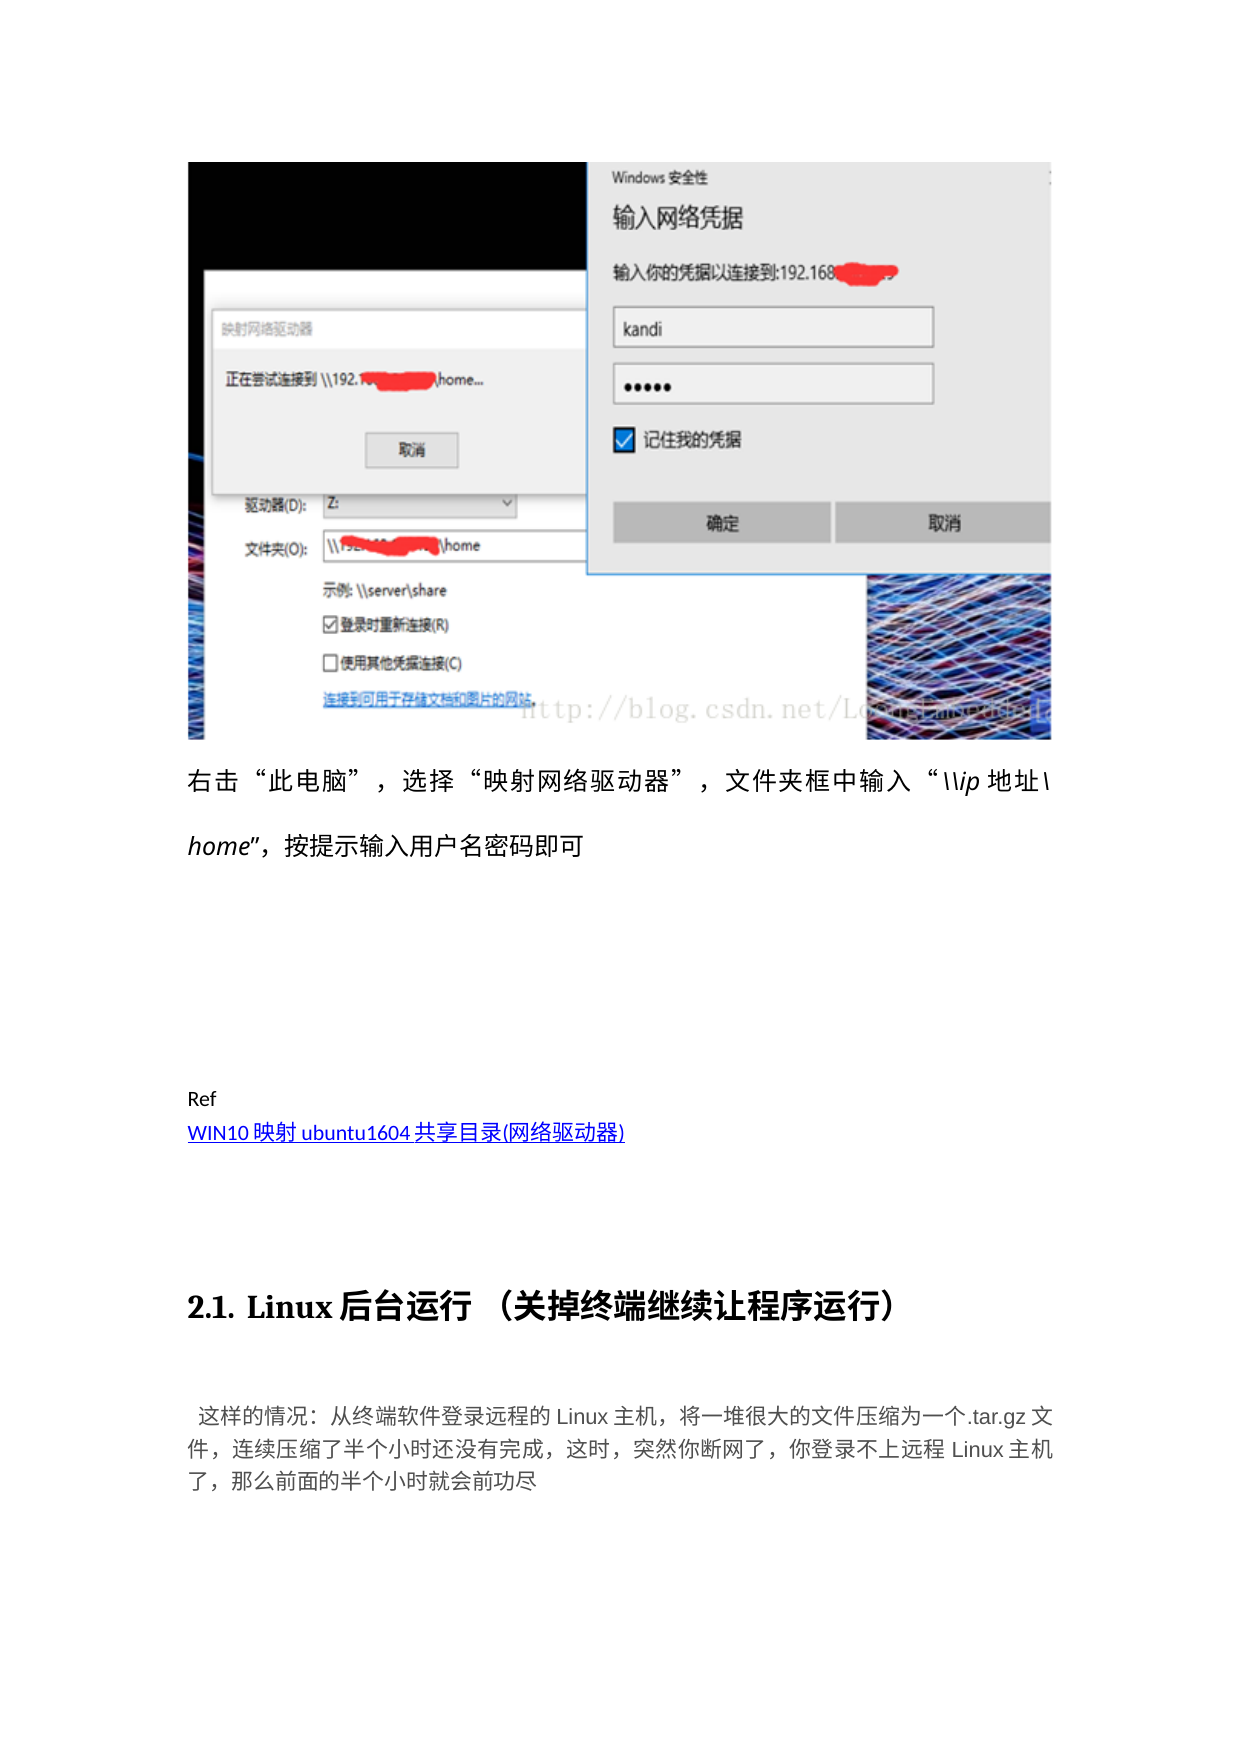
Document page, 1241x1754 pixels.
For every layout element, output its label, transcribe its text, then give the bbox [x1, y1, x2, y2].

picture [187, 162, 1053, 743]
text WIN10映射ubuntu1604共享目录(网络驱动器) [187, 1114, 1053, 1147]
text Ref [187, 1082, 1053, 1114]
subtitle Linux后台运行 （关掉终端继续让程序运行） [187, 1272, 1053, 1337]
text 右击“此电脑”，选择“映射网络驱动器”，文件夹框中输入“\\ip地址\home”，按提示输入用户名密码即可 [187, 747, 1053, 877]
text 这样的情况：从终端软件登录远程的Linux主机，将一堆很大的文件压缩为一个.tar.gz文件，连续压缩了半个小时还没有完成，这时，突然你断网了，你登录不上远程Linux主机了，那么前面的半个小时就会前功尽 [187, 1399, 1053, 1496]
